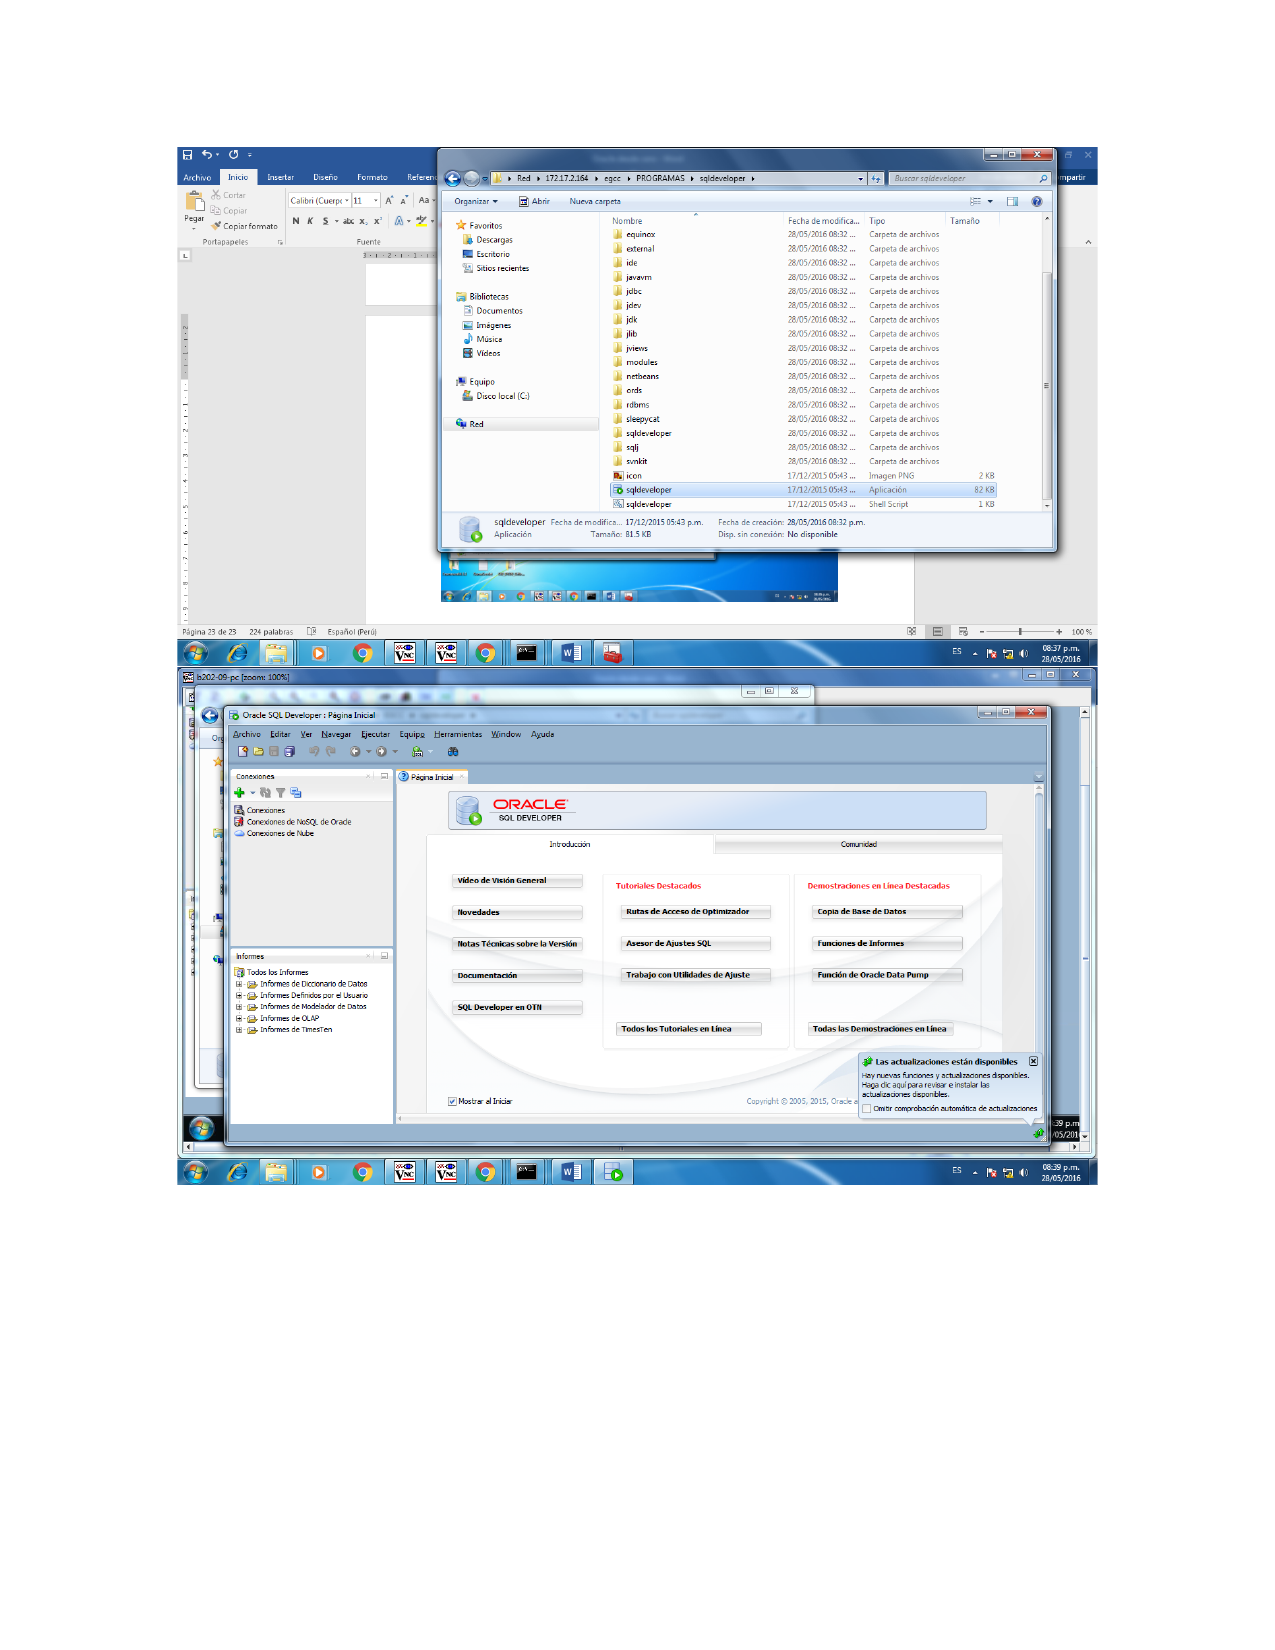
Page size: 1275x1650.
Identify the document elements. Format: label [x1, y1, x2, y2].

picture [177, 667, 1098, 1185]
picture [177, 147, 1098, 666]
